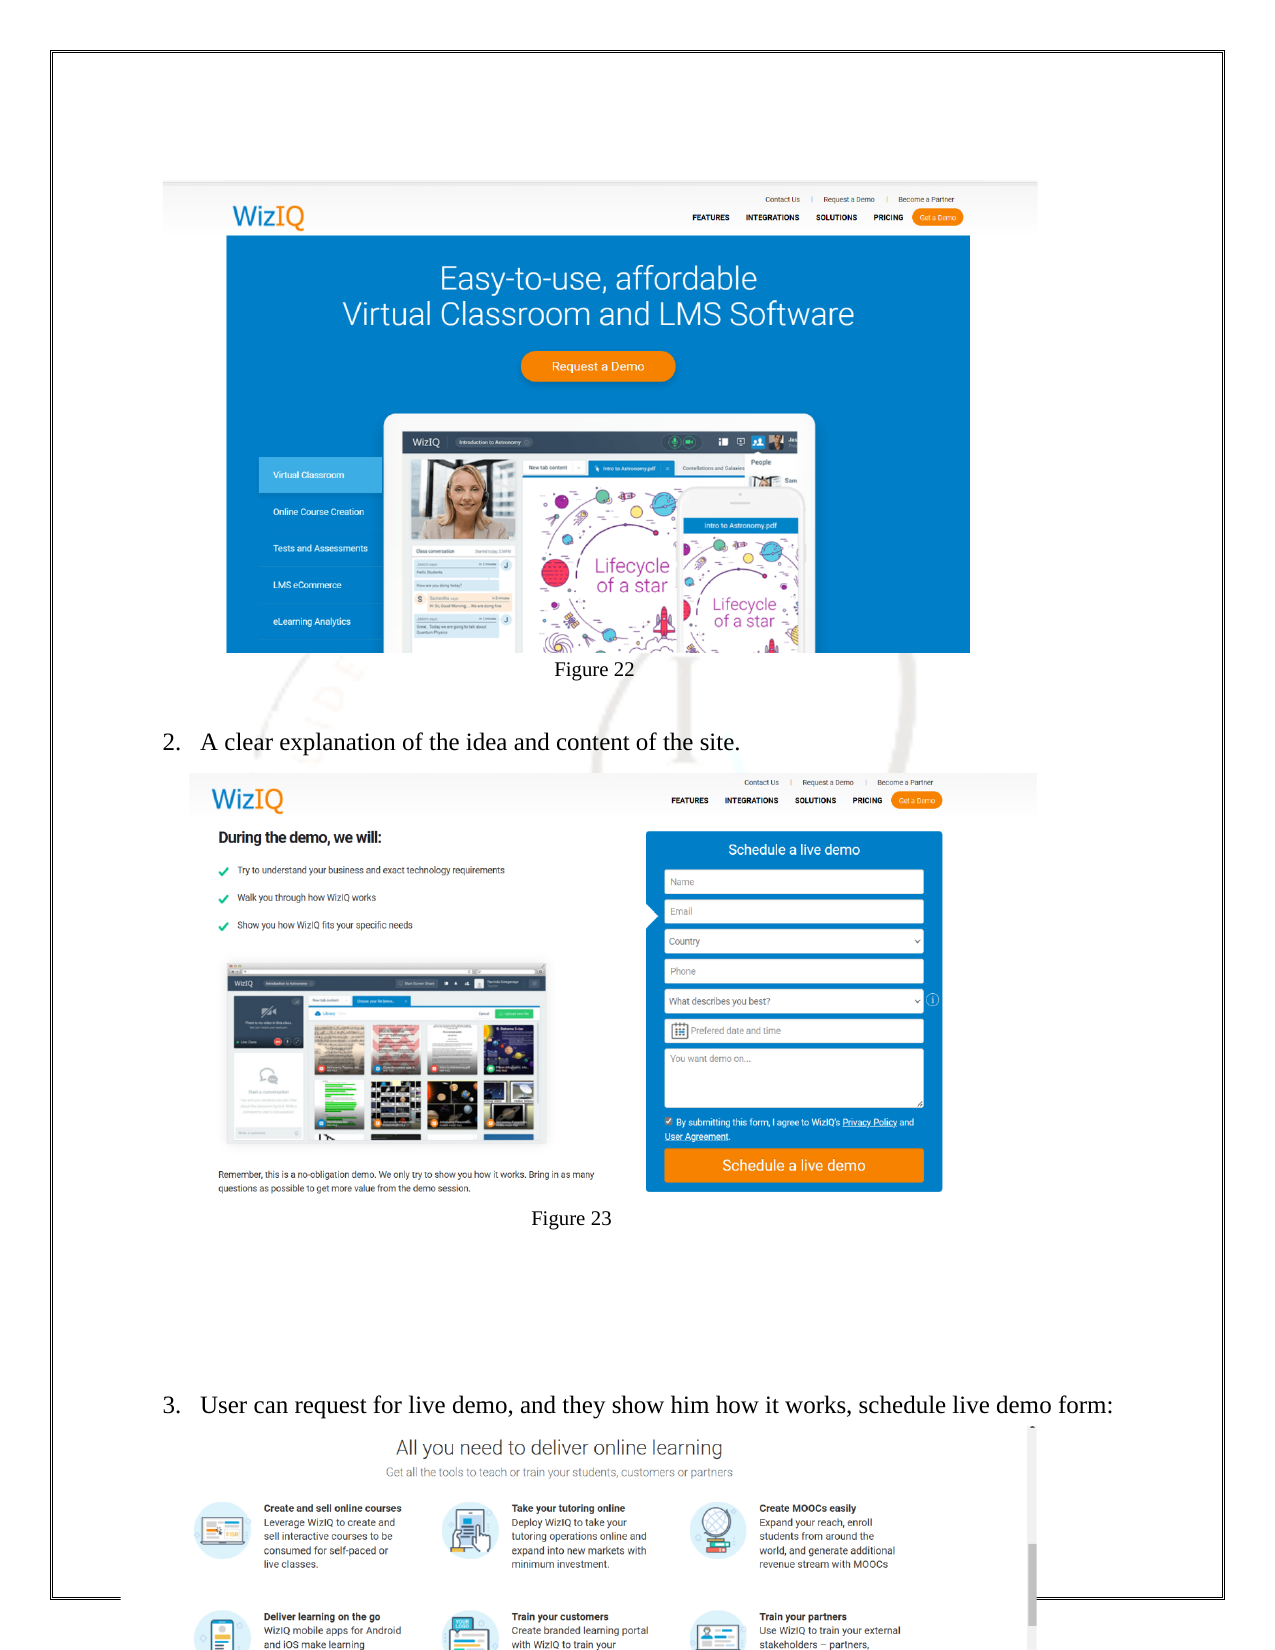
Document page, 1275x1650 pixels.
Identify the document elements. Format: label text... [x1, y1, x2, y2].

list User can request for live demo, and they show him how it works, schedule live demo form: [162, 1390, 1125, 1418]
picture [120, 1426, 1037, 1650]
list A clear explanation of the idea and content of the site. [162, 727, 1125, 756]
picture [189, 773, 1037, 1211]
picture [162, 180, 1038, 653]
